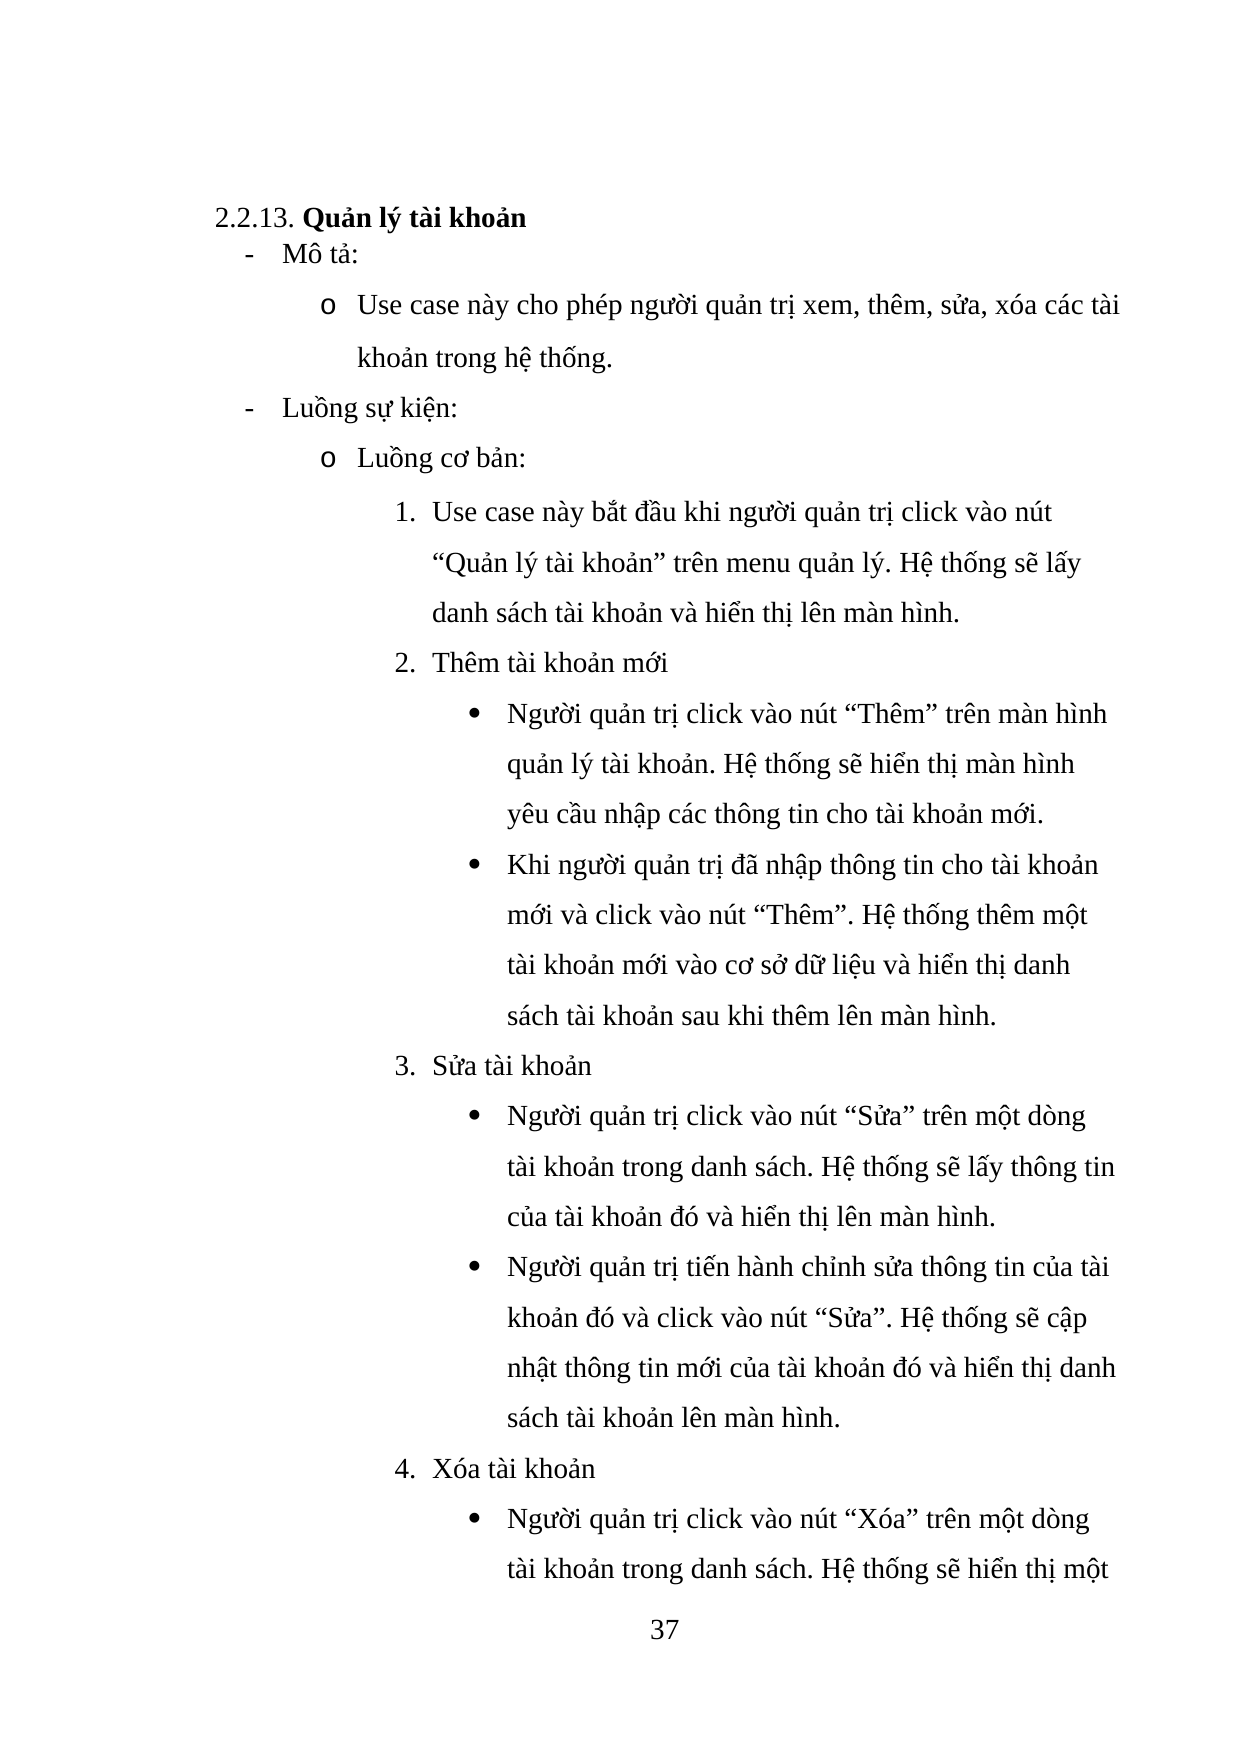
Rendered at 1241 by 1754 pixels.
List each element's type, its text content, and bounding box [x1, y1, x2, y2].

list Thêm tài khoản mới [394, 645, 1122, 679]
list Luồng sự kiện: [244, 390, 1122, 424]
subtitle Quản lý tài khoản [302, 201, 1122, 234]
list Mô tả: [244, 237, 1122, 270]
list Xóa tài khoản [394, 1451, 1122, 1484]
list Người quản trị tiến hành chỉnh sửa thông tin của tài khoản đó và click vào nút “Sửa”. Hệ thống sẽ cập nhật thông tin mới của tài khoản đó và hiển thị danh sách tài khoản lên màn hình. [469, 1249, 1122, 1434]
list Người quản trị click vào nút “Sửa” trên một dòng tài khoản trong danh sách. Hệ thống sẽ lấy thông tin của tài khoản đó và hiển thị lên màn hình. [469, 1098, 1122, 1233]
list Người quản trị click vào nút “Thêm” trên màn hình quản lý tài khoản. Hệ thống sẽ hiển thị màn hình yêu cầu nhập các thông tin cho tài khoản mới. [469, 696, 1122, 830]
list Khi người quản trị đã nhập thông tin cho tài khoản mới và click vào nút “Thêm”. Hệ thống thêm một tài khoản mới vào cơ sở dữ liệu và hiển thị danh sách tài khoản sau khi thêm lên màn hình. [469, 847, 1122, 1031]
list Use case này bắt đầu khi người quản trị click vào nút “Quản lý tài khoản” trên menu quản lý. Hệ thống sẽ lấy danh sách tài khoản và hiển thị lên màn hình. [394, 494, 1122, 629]
list Use case này cho phép người quản trị xem, thêm, sửa, xóa các tài khoản trong hệ thống. [319, 287, 1122, 373]
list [469, 1501, 1122, 1585]
list Luồng cơ bản: [319, 440, 1122, 476]
list Sửa tài khoản [394, 1048, 1122, 1082]
